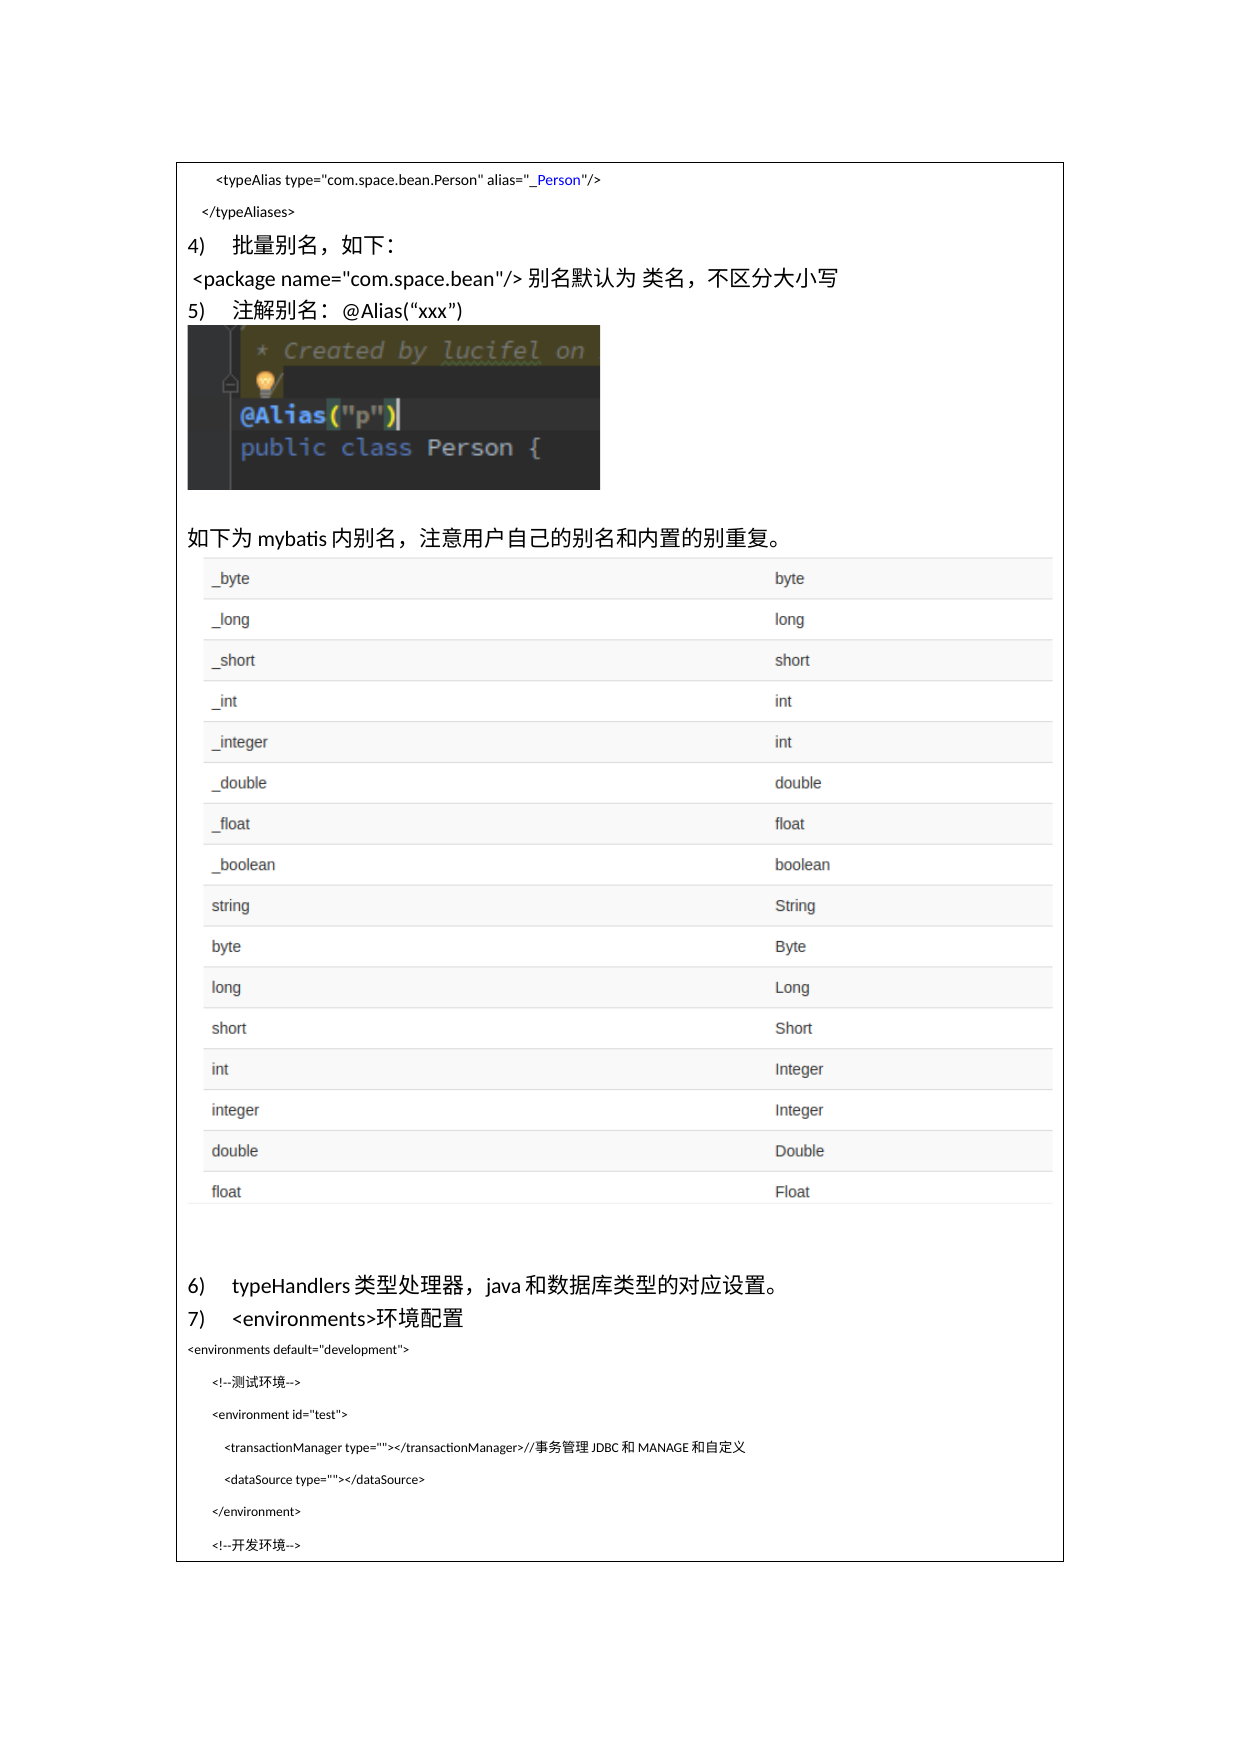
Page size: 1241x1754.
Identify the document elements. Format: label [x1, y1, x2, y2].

picture [187, 553, 1053, 1204]
picture [187, 325, 600, 490]
table_header [177, 163, 1063, 1561]
